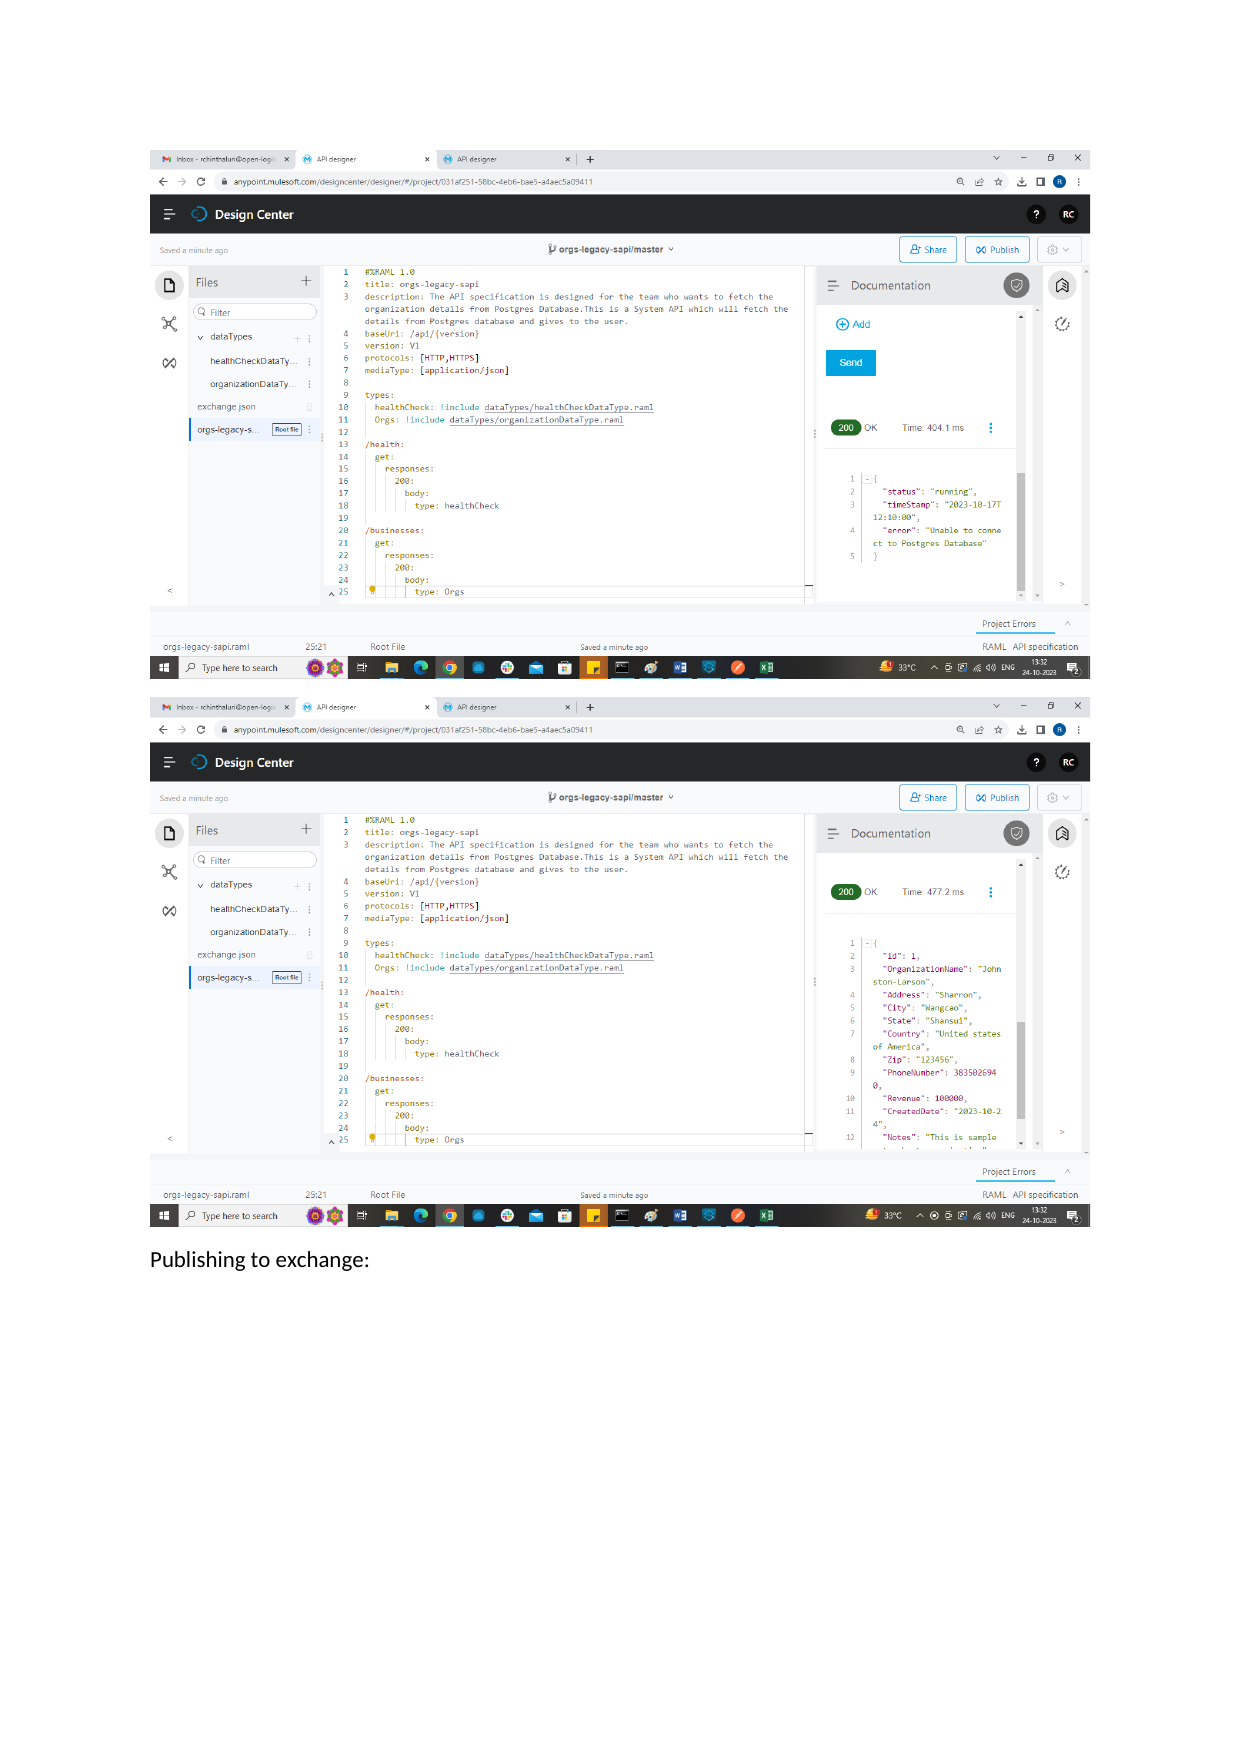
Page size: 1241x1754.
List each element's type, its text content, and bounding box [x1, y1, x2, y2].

picture [150, 697, 1091, 1227]
text Publishing to exchange: [150, 1245, 1090, 1273]
picture [150, 150, 1091, 679]
